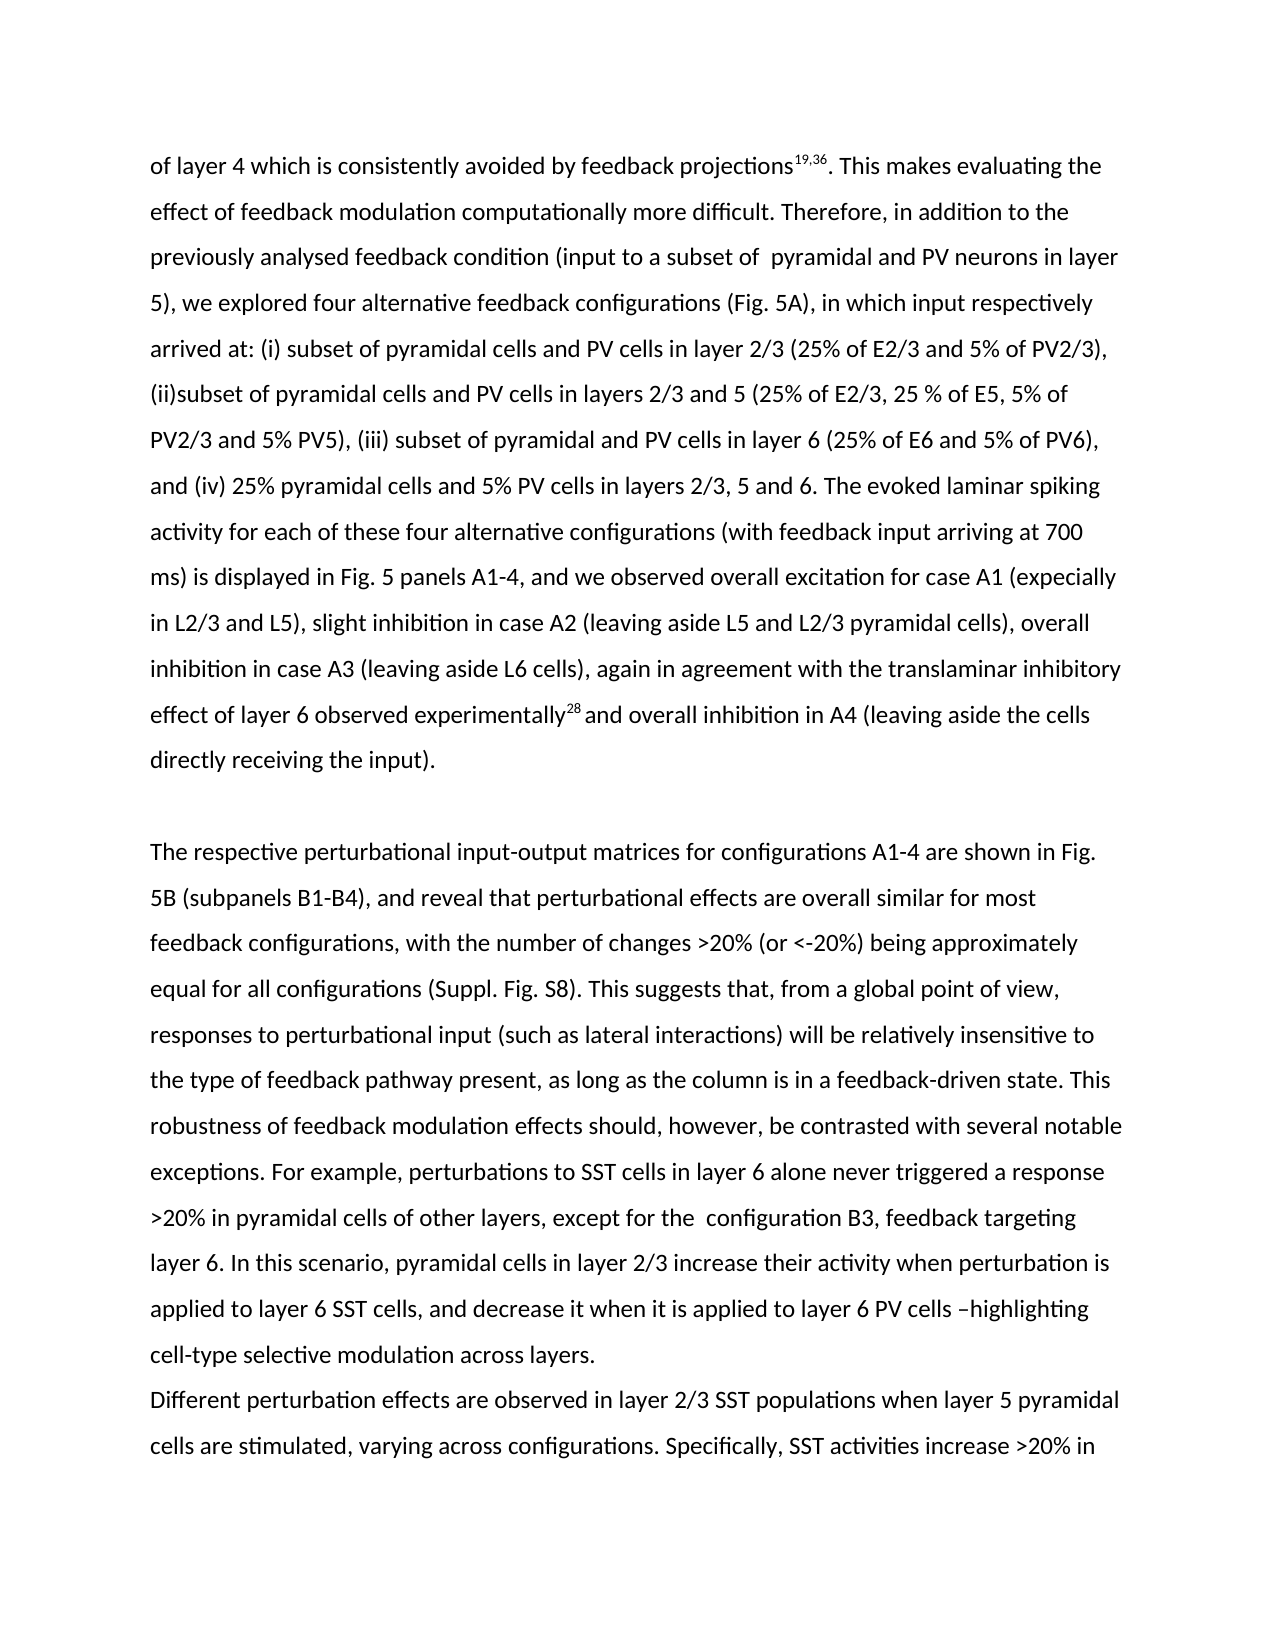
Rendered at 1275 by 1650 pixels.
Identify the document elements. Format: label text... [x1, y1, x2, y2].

text The respective perturbational input-output matrices for configurations A1-4 are shown in Fig. 5B (subpanels B1-B4), and reveal that perturbational effects are overall similar for most feedback configurations, with the number of changes >20% (or <-20%) being approximately equal for all configurations (Suppl. Fig. S8). This suggests that, from a global point of view, responses to perturbational input (such as lateral interactions) will be relatively insensitive to the type of feedback pathway present, as long as the column is in a feedback-driven state. This robustness of feedback modulation effects should, however, be contrasted with several notable exceptions. For example, perturbations to SST cells in layer 6 alone never triggered a response >20% in pyramidal cells of other layers, except for the configuration B3, feedback targeting layer 6. In this scenario, pyramidal cells in layer 2/3 increase their activity when perturbation is applied to layer 6 SST cells, and decrease it when it is applied to layer 6 PV cells –highlighting cell-type selective modulation across layers. [150, 836, 1125, 1369]
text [150, 1385, 1125, 1461]
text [150, 150, 1125, 775]
